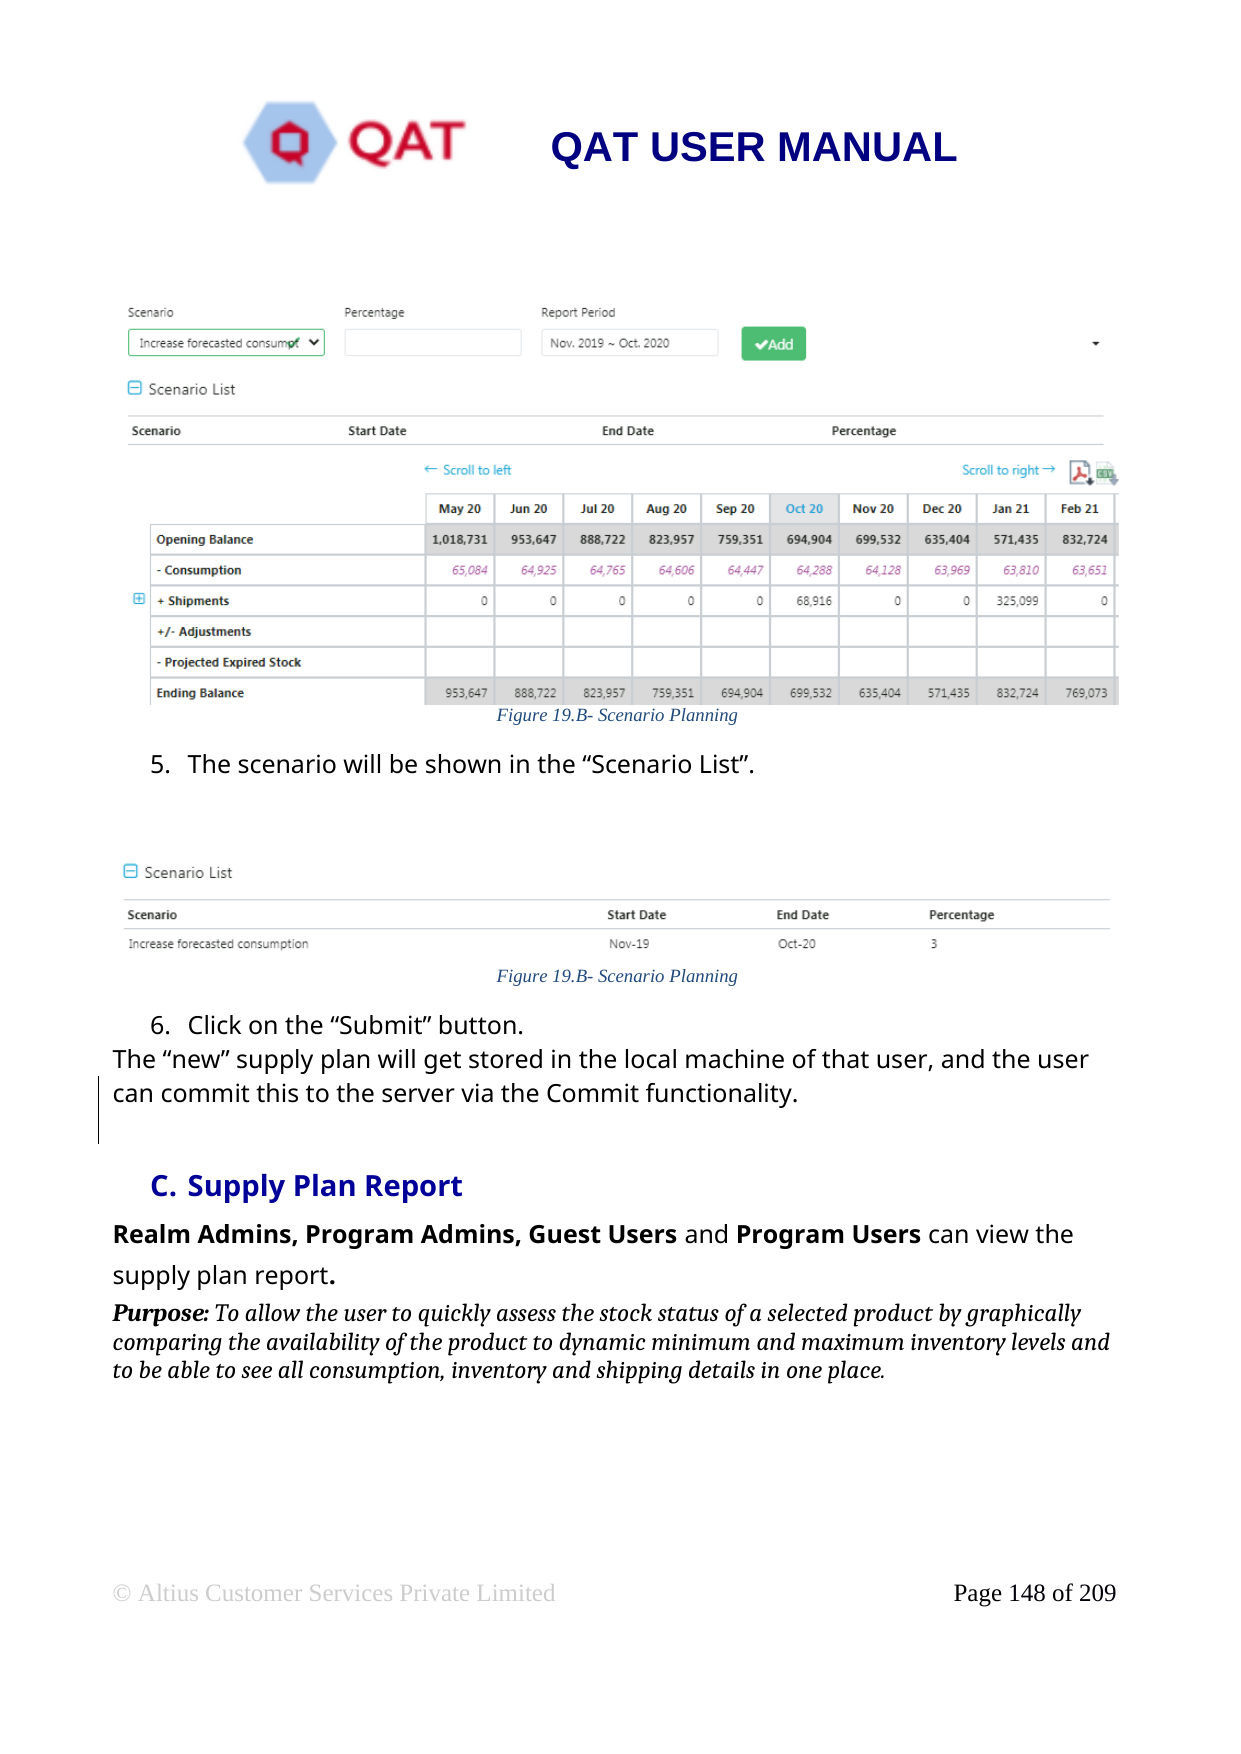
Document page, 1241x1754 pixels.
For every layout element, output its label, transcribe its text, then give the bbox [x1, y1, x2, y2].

text The “new” supply plan will get stored in the local machine of that user, and the user can commit this to the server via the Commit functionality. [112, 1042, 1122, 1110]
picture [115, 297, 1120, 705]
list Click on the “Submit” button. [150, 1008, 1122, 1042]
text Figure 19.B- Scenario Planning [112, 965, 1122, 987]
text Figure 19.B- Scenario Planning [112, 704, 1122, 726]
picture [229, 98, 484, 189]
subtitle Supply Plan Report [150, 1165, 1122, 1204]
text Realm Admins, Program Admins, Guest Users and Program Users can view the supply plan report. [112, 1217, 1122, 1292]
text Purpose: To allow the user to quickly assess the stock status of a selected product by graphically comparing the availability of the product to dynamic minimum and maximum inventory levels and to be able to see all consumption, inventory and shipping details in one place. [112, 1299, 1122, 1385]
list The scenario will be shown in the “Scenario List”. [150, 747, 1122, 781]
picture [115, 848, 1120, 966]
